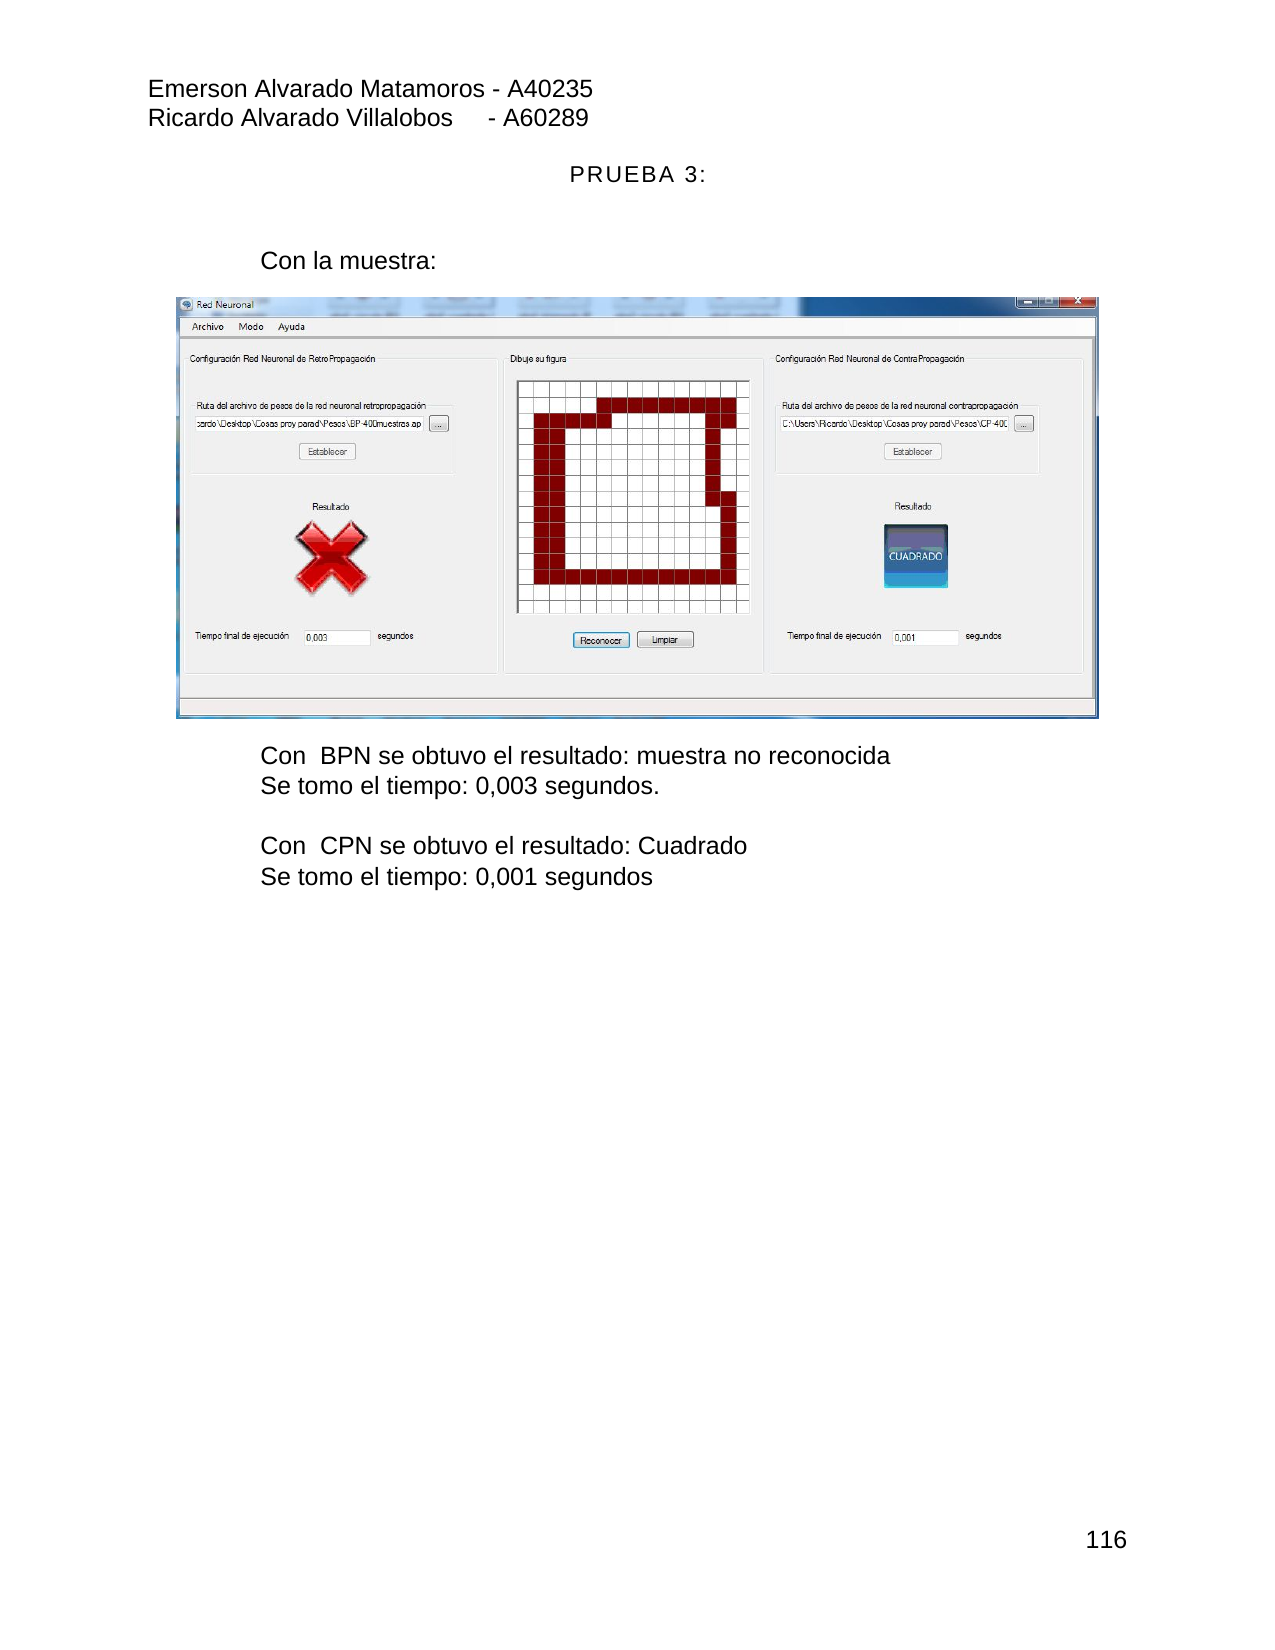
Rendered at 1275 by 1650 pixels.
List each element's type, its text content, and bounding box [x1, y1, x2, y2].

subtitle Prueba 3: [148, 161, 1127, 188]
list Con BPN se obtuvo el resultado: muestra no reconocida [260, 741, 1127, 770]
list Se tomo el tiempo: 0,003 segundos. [260, 771, 1127, 800]
list Se tomo el tiempo: 0,001 segundos [260, 861, 1127, 890]
picture [176, 297, 1099, 719]
list Con la muestra: [260, 246, 1127, 275]
list Con CPN se obtuvo el resultado: Cuadrado [260, 831, 1127, 860]
